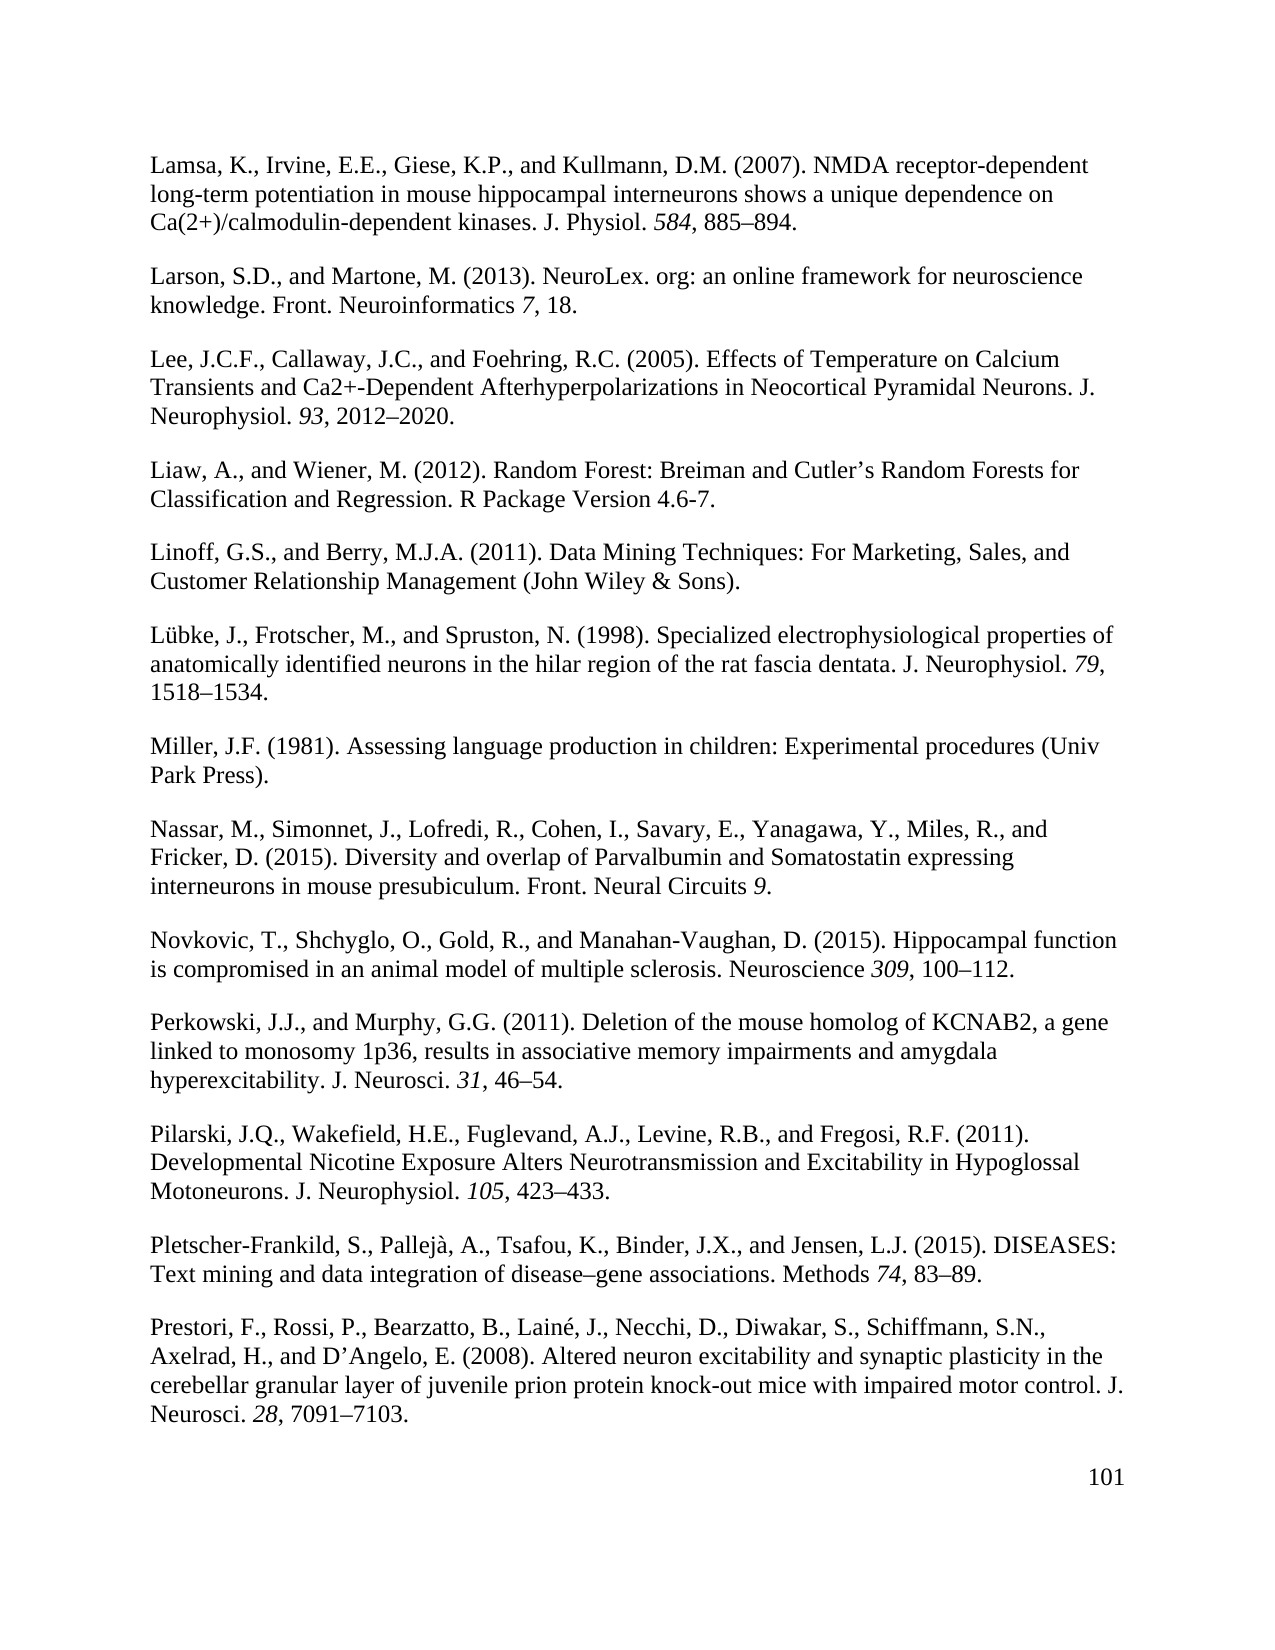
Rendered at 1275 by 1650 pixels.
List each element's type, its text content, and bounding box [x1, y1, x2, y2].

text Novkovic, T., Shchyglo, O., Gold, R., and Manahan-Vaughan, D. (2015). Hippocampal function is compromised in an animal model of multiple sclerosis. Neuroscience 309, 100–112. [150, 925, 1125, 982]
text Miller, J.F. (1981). Assessing language production in children: Experimental procedures (Univ Park Press). [150, 731, 1125, 789]
text Pilarski, J.Q., Wakefield, H.E., Fuglevand, A.J., Levine, R.B., and Fregosi, R.F. (2011). Developmental Nicotine Exposure Alters Neurotransmission and Excitability in Hypoglossal Motoneurons. J. Neurophysiol. 105, 423–433. [150, 1119, 1125, 1205]
text Pletscher-Frankild, S., Pallejà, A., Tsafou, K., Binder, J.X., and Jensen, L.J. (2015). DISEASES: Text mining and data integration of disease–gene associations. Methods 74, 83–89. [150, 1230, 1125, 1287]
text Lamsa, K., Irvine, E.E., Giese, K.P., and Kullmann, D.M. (2007). NMDA receptor-dependent long-term potentiation in mouse hippocampal interneurons shows a unique dependence on Ca(2+)/calmodulin-dependent kinases. J. Physiol. 584, 885–894. [150, 150, 1125, 236]
text Linoff, G.S., and Berry, M.J.A. (2011). Data Mining Techniques: For Marketing, Sales, and Customer Relationship Management (John Wiley & Sons). [150, 537, 1125, 595]
text Prestori, F., Rossi, P., Bearzatto, B., Lainé, J., Necchi, D., Diwakar, S., Schiffmann, S.N., Axelrad, H., and D’Angelo, E. (2008). Altered neuron excitability and synaptic plasticity in the cerebellar granular layer of juvenile prion protein knock-out mice with impaired motor control. J. Neurosci. 28, 7091–7103. [150, 1312, 1125, 1427]
text Liaw, A., and Wiener, M. (2012). Random Forest: Breiman and Cutler’s Random Forests for Classification and Regression. R Package Version 4.6-7. [150, 455, 1125, 512]
text Perkowski, J.J., and Murphy, G.G. (2011). Deletion of the mouse homolog of KCNAB2, a gene linked to monosomy 1p36, results in associative memory impairments and amygdala hyperexcitability. J. Neurosci. 31, 46–54. [150, 1007, 1125, 1094]
text Lübke, J., Frotscher, M., and Spruston, N. (1998). Specialized electrophysiological properties of anatomically identified neurons in the hilar region of the rat fascia dentata. J. Neurophysiol. 79, 1518–1534. [150, 620, 1125, 706]
text Lee, J.C.F., Callaway, J.C., and Foehring, R.C. (2005). Effects of Temperature on Calcium Transients and Ca2+-Dependent Afterhyperpolarizations in Neocortical Pyramidal Neurons. J. Neurophysiol. 93, 2012–2020. [150, 344, 1125, 430]
text Nassar, M., Simonnet, J., Lofredi, R., Cohen, I., Savary, E., Yanagawa, Y., Miles, R., and Fricker, D. (2015). Diversity and overlap of Parvalbumin and Somatostatin expressing interneurons in mouse presubiculum. Front. Neural Circuits 9. [150, 814, 1125, 900]
text Larson, S.D., and Martone, M. (2013). NeuroLex. org: an online framework for neuroscience knowledge. Front. Neuroinformatics 7, 18. [150, 261, 1125, 319]
